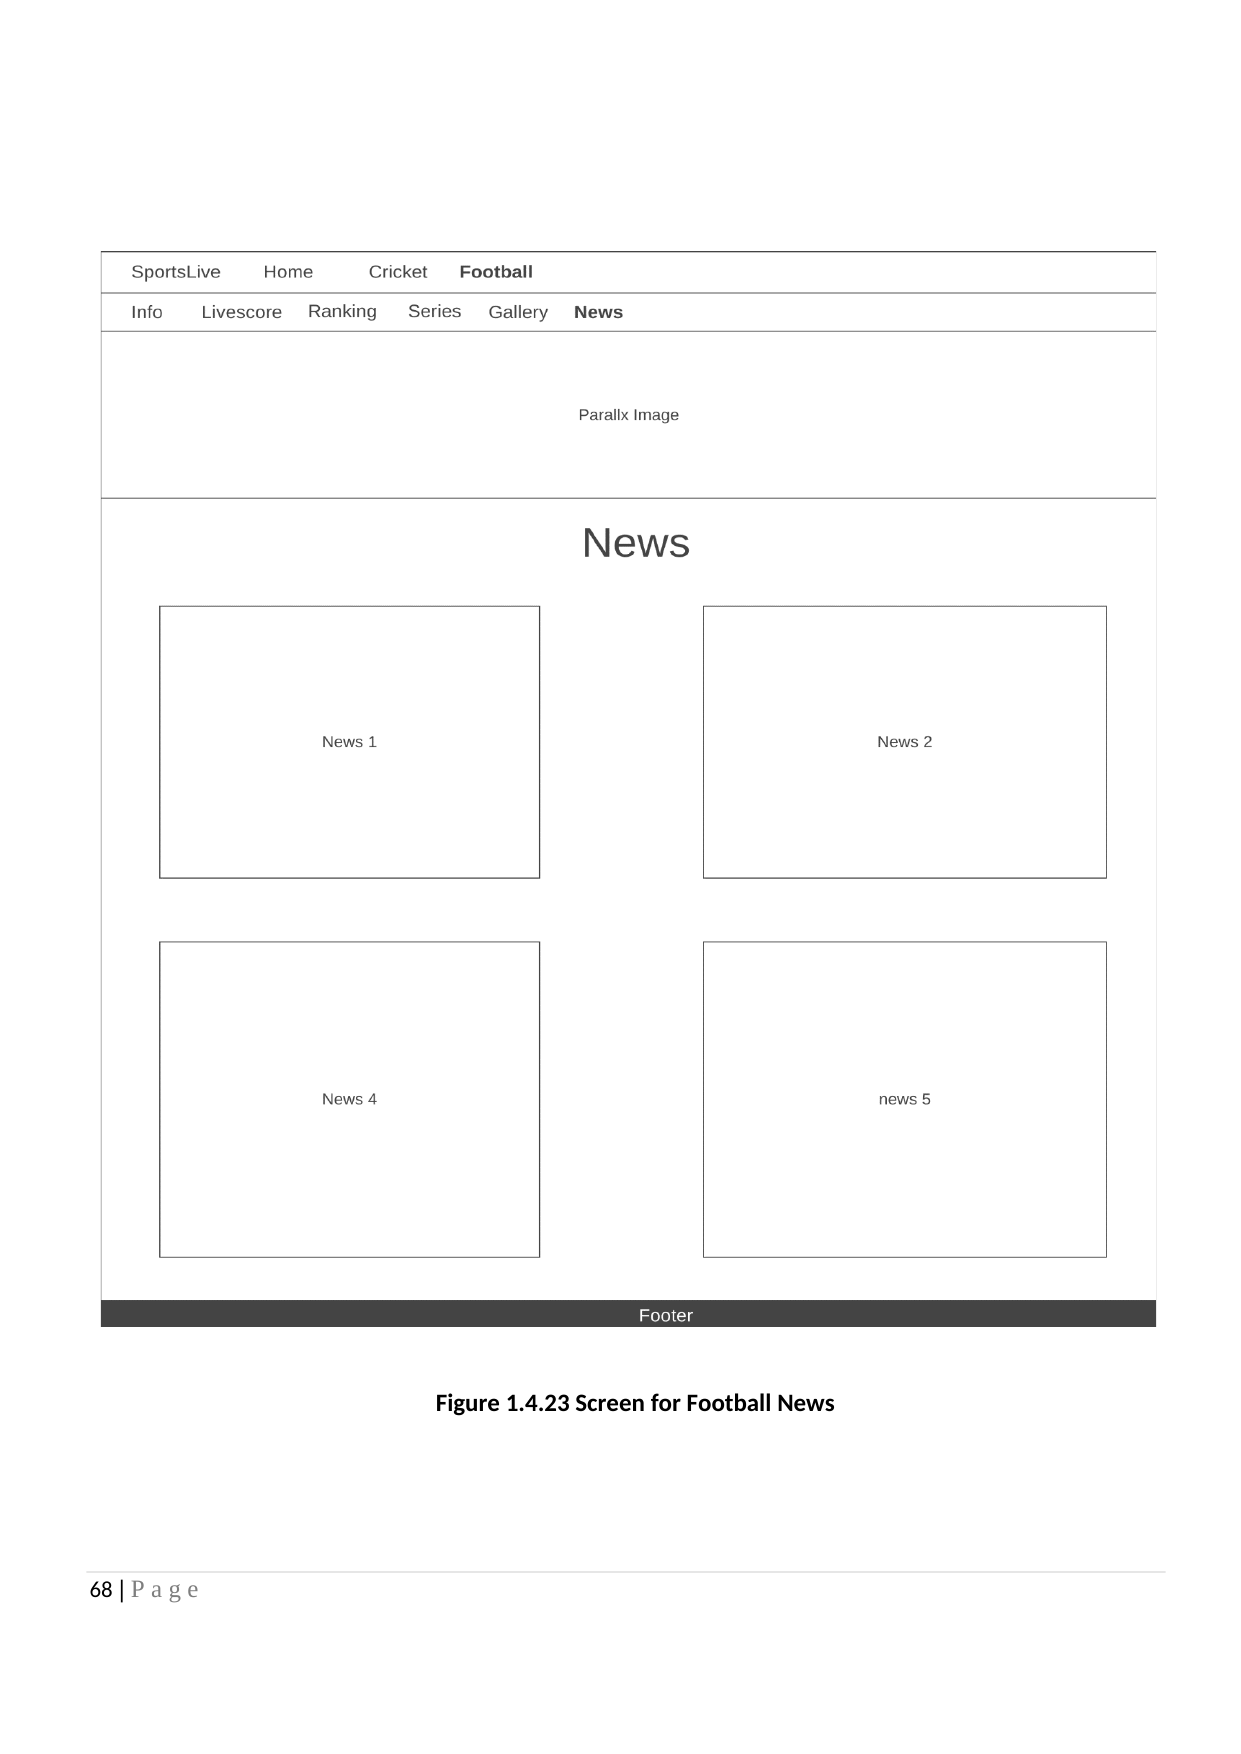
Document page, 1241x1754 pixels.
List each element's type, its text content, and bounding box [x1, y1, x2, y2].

text Figure 1.4.23 Screen for Football News [71, 1387, 1186, 1418]
picture [100, 251, 1157, 1327]
